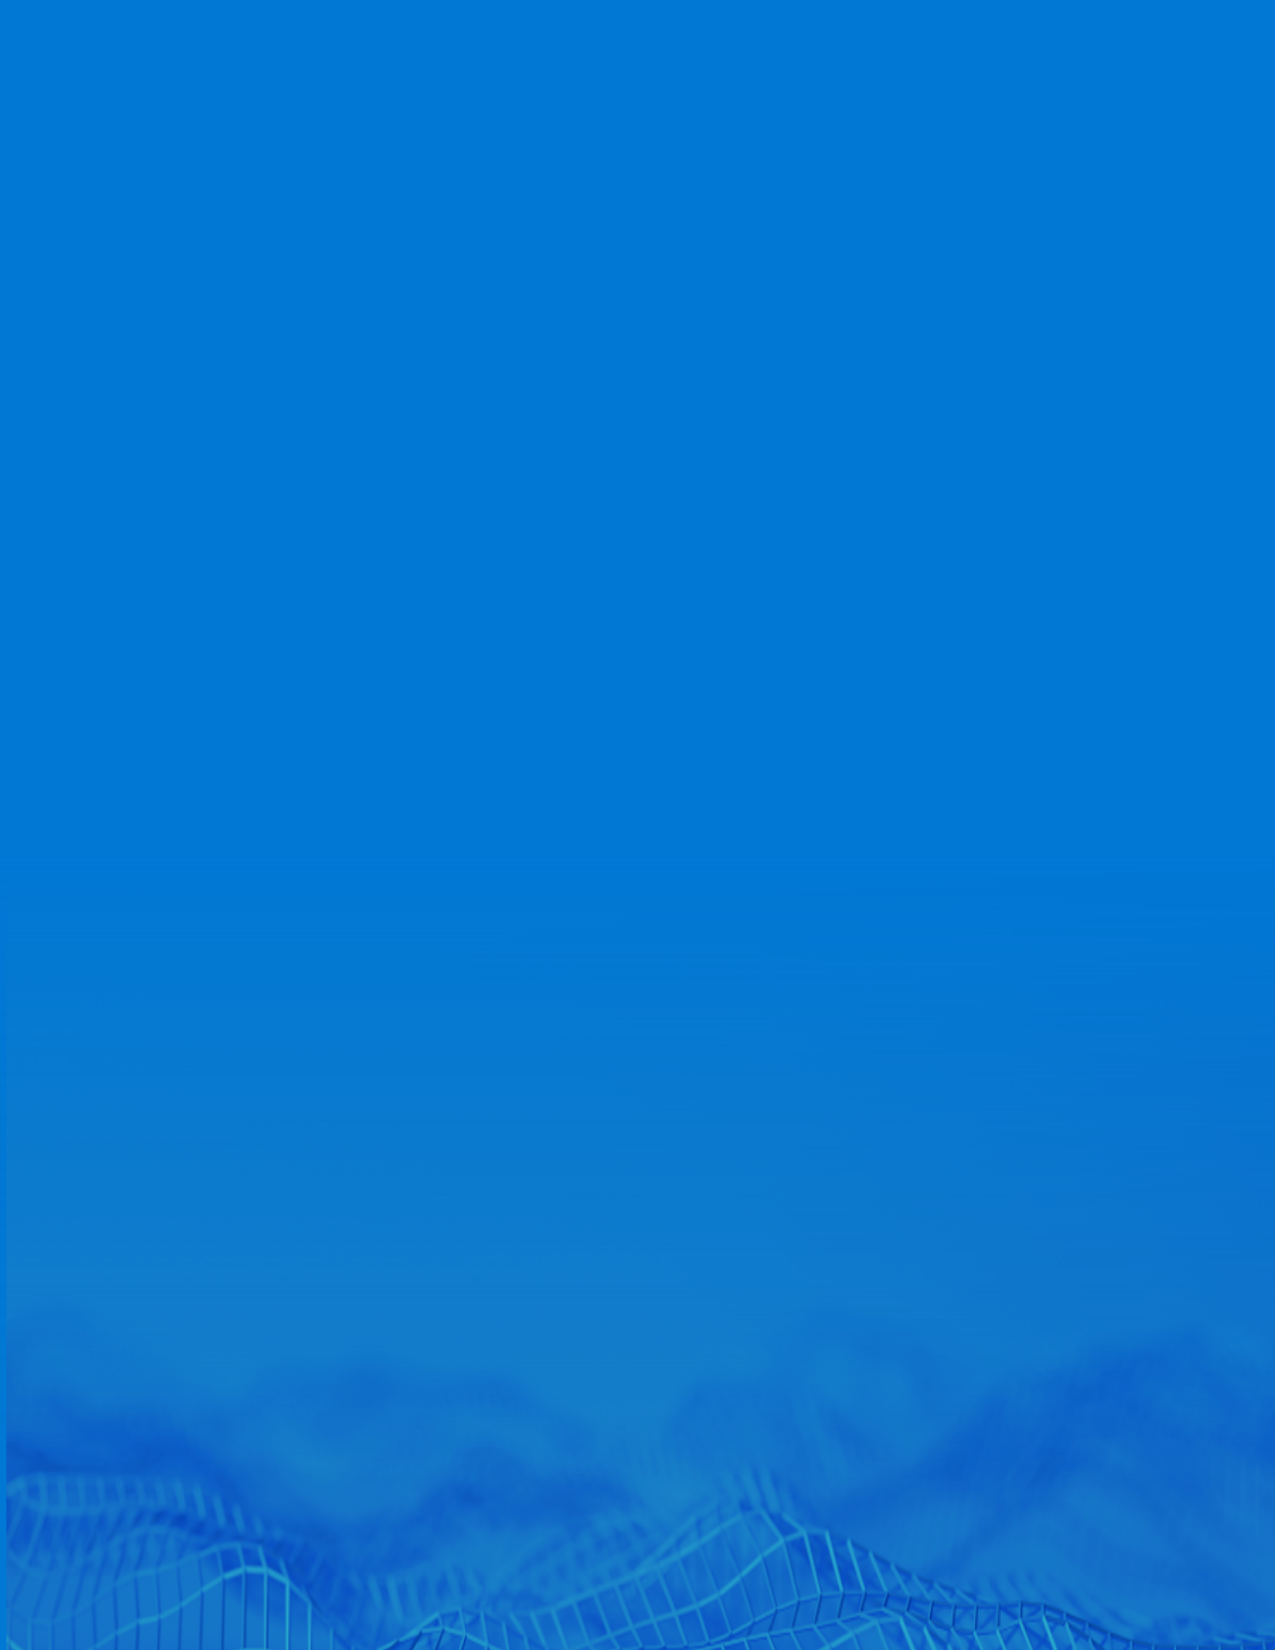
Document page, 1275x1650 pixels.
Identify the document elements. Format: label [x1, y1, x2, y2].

picture [0, 576, 1275, 1650]
